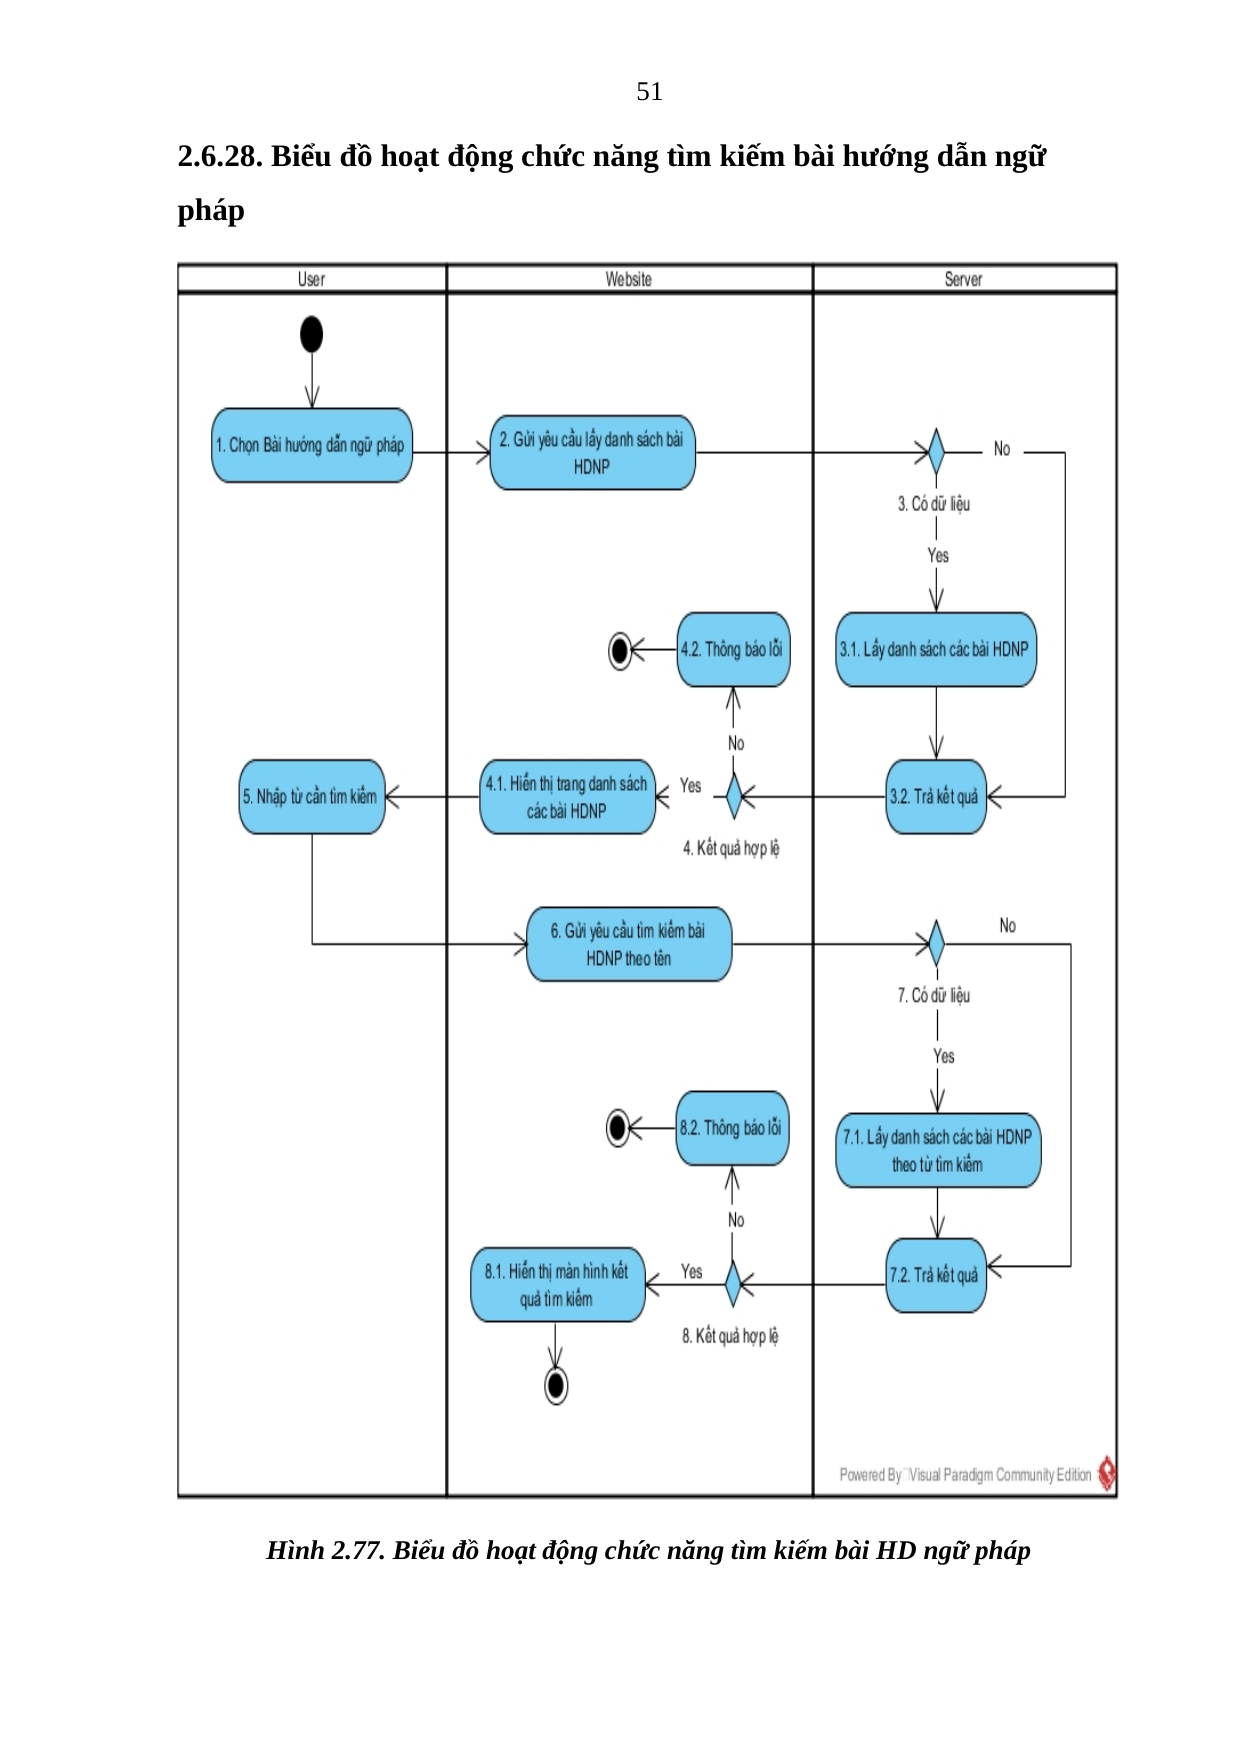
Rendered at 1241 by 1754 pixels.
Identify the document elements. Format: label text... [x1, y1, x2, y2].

picture [177, 257, 1123, 1507]
text 2.6.28. Biểu đồ hoạt động chức năng tìm kiếm bài hướng dẫn ngữ pháp [177, 137, 1122, 227]
text Hình 2.77. Biểu đồ hoạt động chức năng tìm kiếm bài HD ngữ pháp [177, 1534, 1122, 1565]
